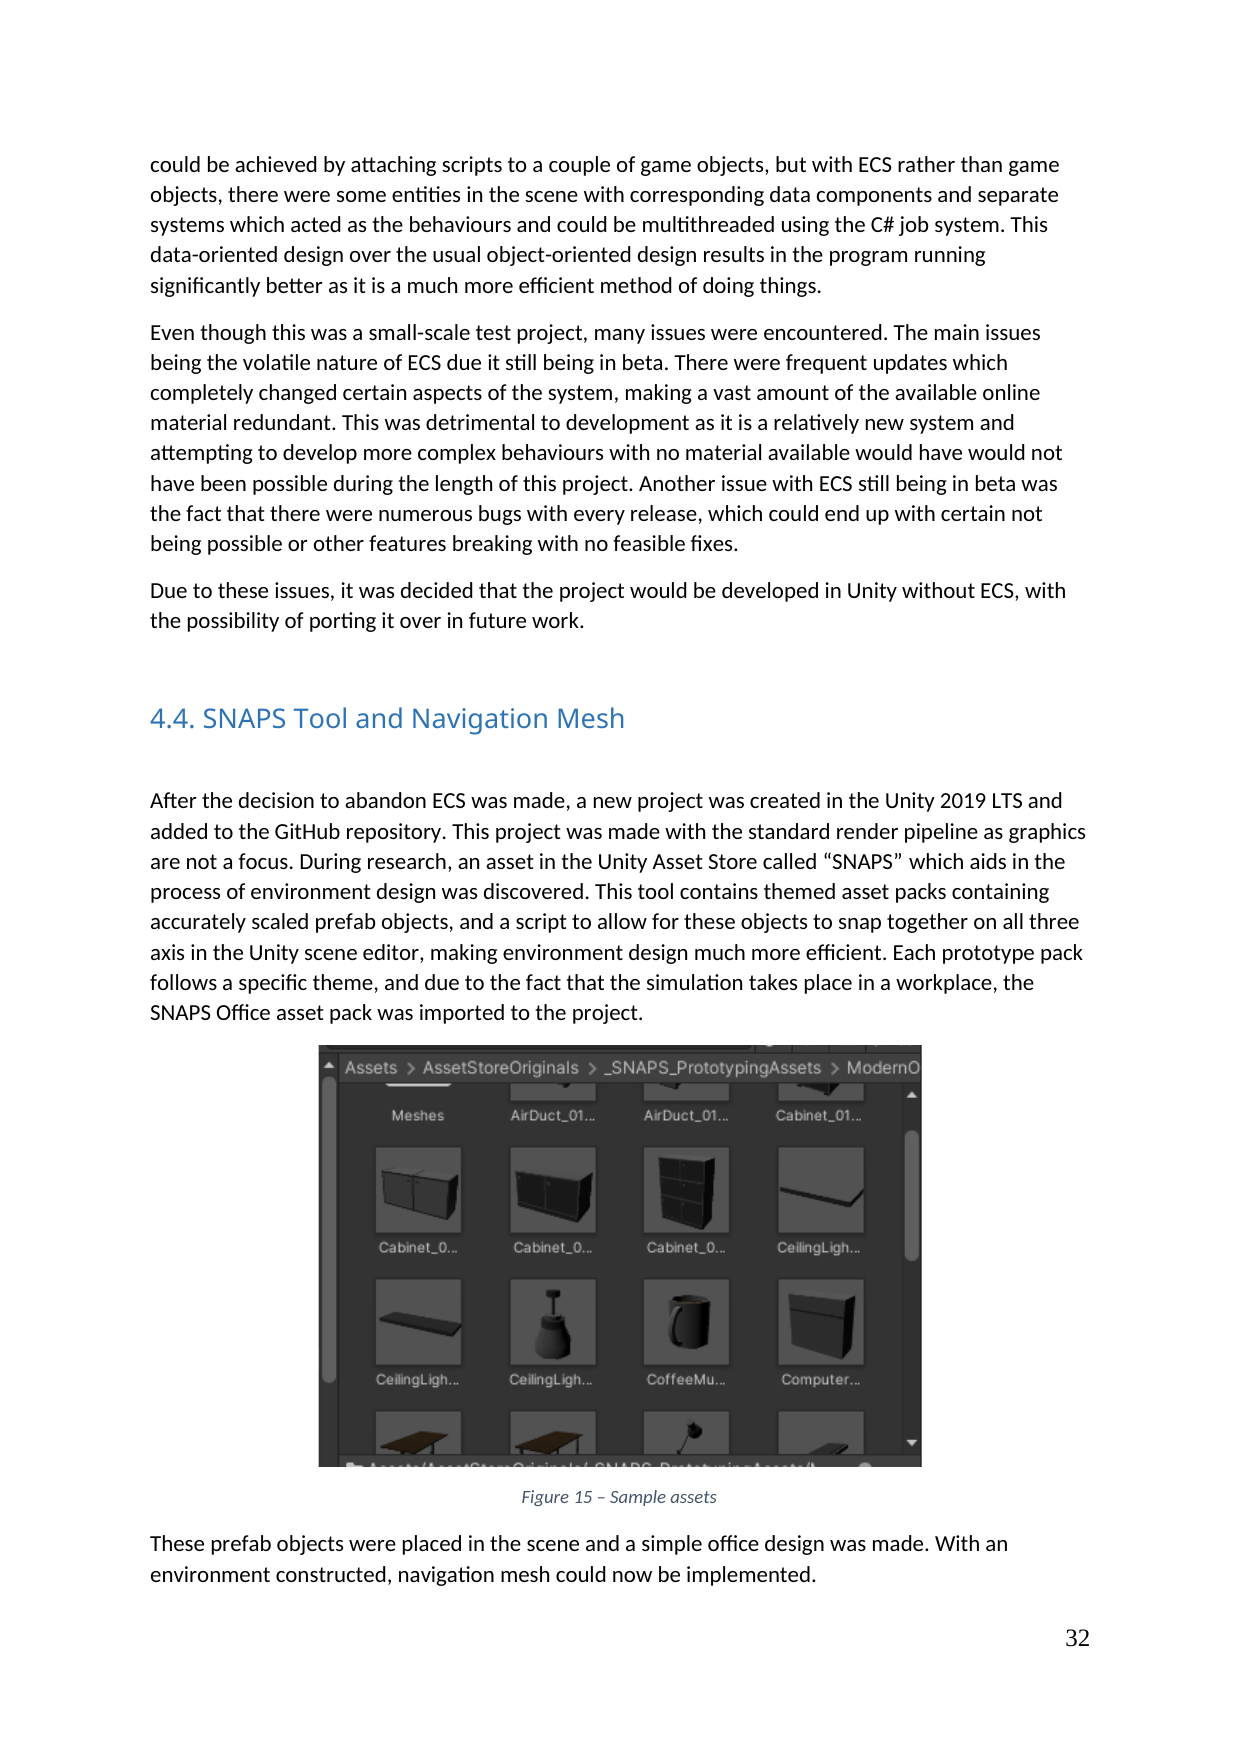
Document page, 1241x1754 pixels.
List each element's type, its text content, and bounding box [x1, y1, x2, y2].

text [150, 150, 1090, 299]
subtitle 4.4. SNAPS Tool and Navigation Mesh [150, 700, 1090, 737]
text Due to these issues, it was decided that the project would be developed in Unity without ECS, with the possibility of porting it over in future work. [150, 576, 1090, 634]
text These prefab objects were placed in the scene and a simple office design was made. With an environment constructed, navigation mesh could now be implemented. [150, 1529, 1090, 1588]
text After the decision to abandon ECS was made, a new project was created in the Unity 2019 LTS and added to the GitHub repository. This project was made with the standard render pipeline as graphics are not a focus. During research, an asset in the Unity Asset Store called “SNAPS” which aids in the process of environment design was discovered. This tool contains themed asset packs containing accurately scaled prefab objects, and a script to allow for these objects to snap together on all three axis in the Unity scene editor, making environment design much more efficient. Each prototype pack follows a specific theme, and due to the fact that the simulation takes place in a workplace, the SNAPS Office asset pack was imported to the project. [150, 787, 1090, 1026]
text Even though this was a small-scale test project, many issues were encountered. The main issues being the volatile nature of ECS due it still being in beta. There were frequent updates which completely changed certain aspects of the system, making a vast amount of the available online material redundant. This was detrimental to development as it is a relatively new system and attempting to develop more complex behaviours with no material available would have would not have been possible during the length of this project. Another issue with ECS still being in beta was the fact that there were numerous bugs with every release, which could end up with certain not being possible or other features breaking with no feasible fixes. [150, 318, 1090, 557]
picture [318, 1045, 922, 1467]
